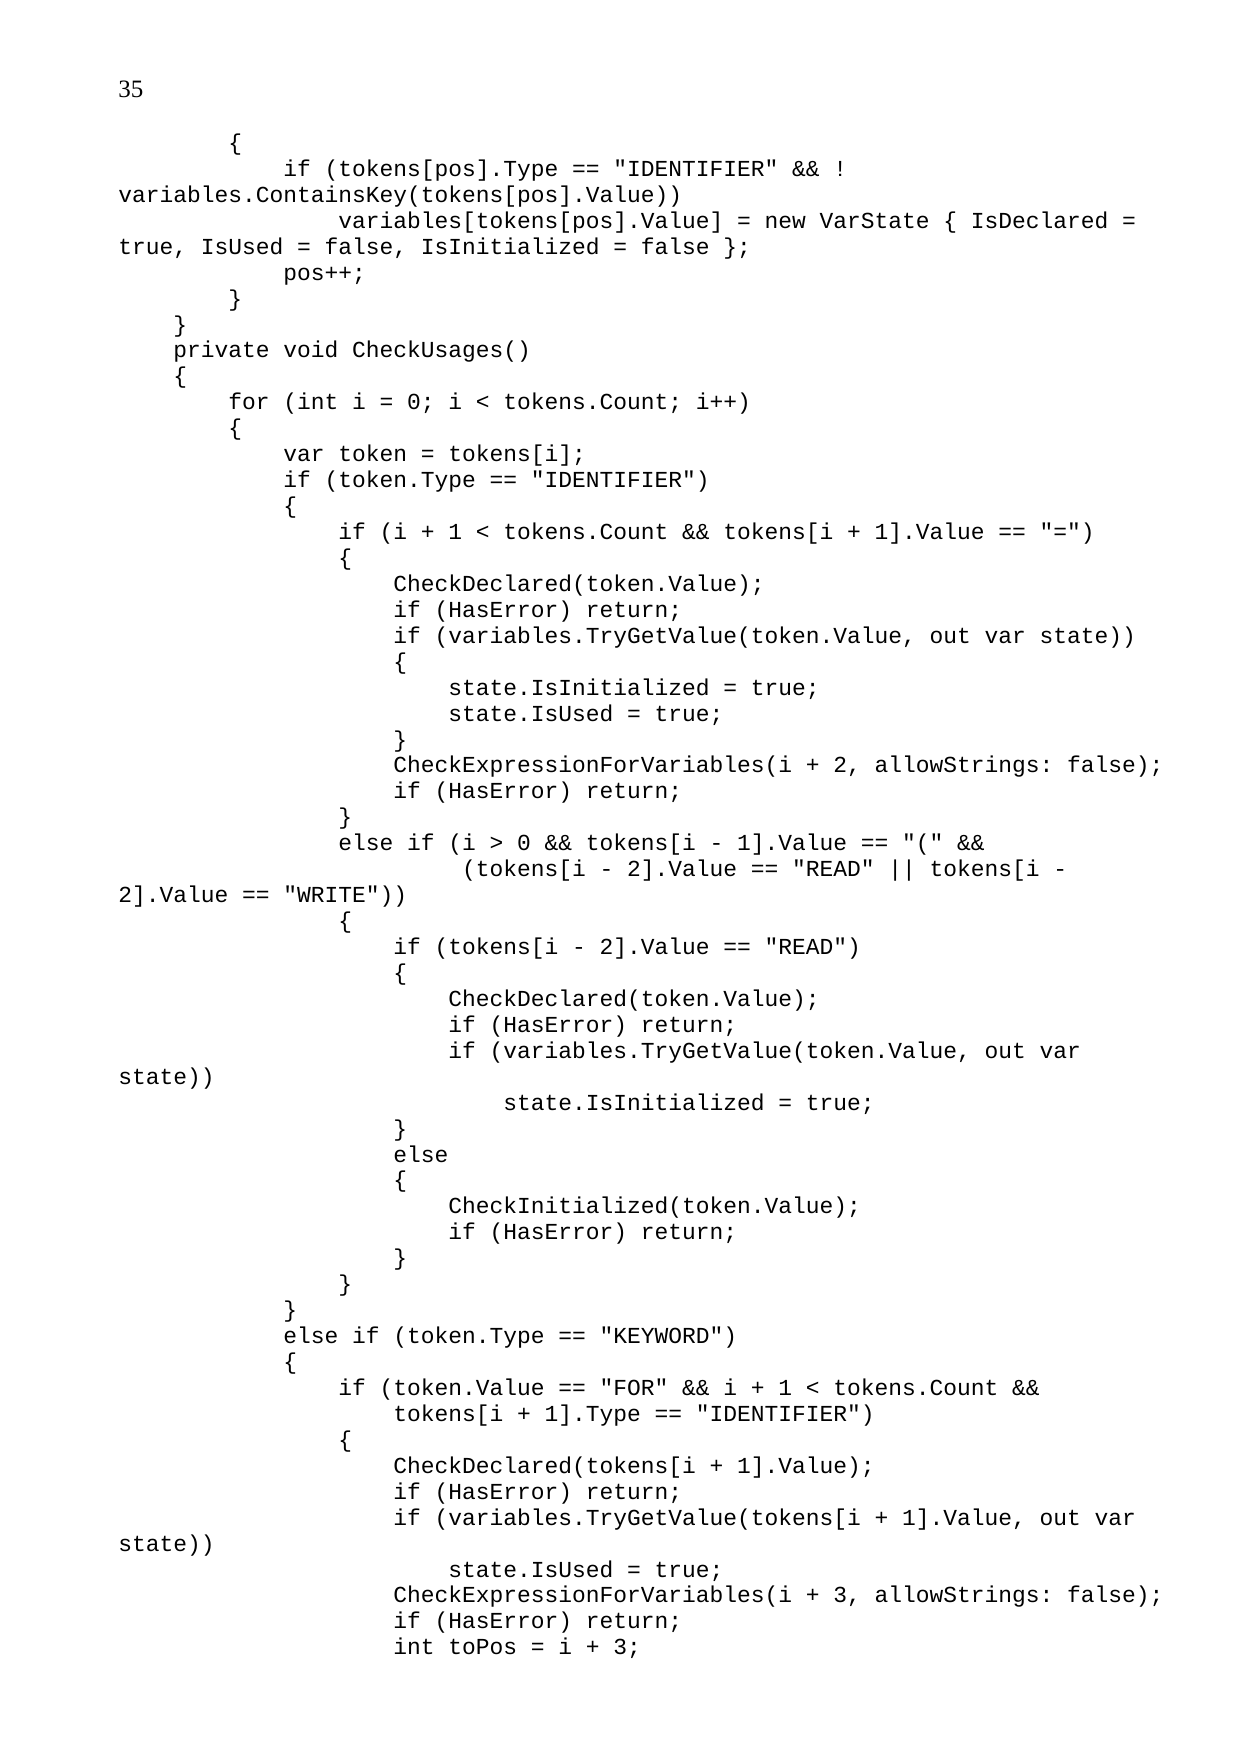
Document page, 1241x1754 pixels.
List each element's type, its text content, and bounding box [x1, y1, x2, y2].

text variables[tokens[pos].Value] = new VarState { IsDeclared = true, IsUsed = false, IsInitialized = false }; [118, 209, 1181, 261]
text CheckExpressionForVariables(i + 2, allowStrings: false); [118, 754, 1181, 780]
text tokens[i + 1].Type == "IDENTIFIER") [118, 1402, 1181, 1428]
text { [118, 1350, 1181, 1376]
text { [118, 961, 1181, 987]
text CheckExpressionForVariables(i + 3, allowStrings: false); [118, 1584, 1181, 1610]
text else if (token.Type == "KEYWORD") [118, 1324, 1181, 1350]
text int toPos = i + 3; [118, 1636, 1181, 1662]
text CheckDeclared(token.Value); [118, 987, 1181, 1013]
text { [118, 417, 1181, 443]
text state.IsUsed = true; [118, 702, 1181, 728]
text if (token.Type == "IDENTIFIER") [118, 468, 1181, 494]
text } [118, 1273, 1181, 1298]
text if (tokens[i - 2].Value == "READ") [118, 935, 1181, 961]
text if (variables.TryGetValue(tokens[i + 1].Value, out var state)) [118, 1506, 1181, 1558]
text } [118, 1247, 1181, 1273]
text } [118, 1117, 1181, 1143]
text if (tokens[pos].Type == "IDENTIFIER" && !variables.ContainsKey(tokens[pos].Value)) [118, 157, 1181, 209]
text } [118, 313, 1181, 339]
text } [118, 287, 1181, 313]
text { [118, 650, 1181, 676]
text (tokens[i - 2].Value == "READ" || tokens[i - 2].Value == "WRITE")) [118, 858, 1181, 909]
text { [118, 1428, 1181, 1454]
text { [118, 909, 1181, 935]
text CheckDeclared(token.Value); [118, 572, 1181, 598]
text if (variables.TryGetValue(token.Value, out var state)) [118, 624, 1181, 650]
text { [118, 494, 1181, 520]
text if (token.Value == "FOR" && i + 1 < tokens.Count && [118, 1376, 1181, 1402]
text if (variables.TryGetValue(token.Value, out var state)) [118, 1039, 1181, 1091]
text for (int i = 0; i < tokens.Count; i++) [118, 391, 1181, 417]
text else if (i > 0 && tokens[i - 1].Value == "(" && [118, 832, 1181, 858]
text } [118, 806, 1181, 832]
text state.IsInitialized = true; [118, 676, 1181, 702]
text var token = tokens[i]; [118, 443, 1181, 468]
text else [118, 1143, 1181, 1169]
text if (HasError) return; [118, 780, 1181, 806]
text CheckDeclared(tokens[i + 1].Value); [118, 1454, 1181, 1480]
text if (HasError) return; [118, 1013, 1181, 1039]
text if (HasError) return; [118, 598, 1181, 624]
text } [118, 1298, 1181, 1324]
text } [118, 728, 1181, 754]
text if (i + 1 < tokens.Count && tokens[i + 1].Value == "=") [118, 520, 1181, 546]
text private void CheckUsages() [118, 339, 1181, 365]
text state.IsUsed = true; [118, 1558, 1181, 1584]
text { [118, 365, 1181, 391]
text { [118, 131, 1181, 157]
text if (HasError) return; [118, 1221, 1181, 1247]
text pos++; [118, 261, 1181, 287]
text state.IsInitialized = true; [118, 1091, 1181, 1117]
text { [118, 546, 1181, 572]
text if (HasError) return; [118, 1610, 1181, 1636]
text if (HasError) return; [118, 1480, 1181, 1506]
text CheckInitialized(token.Value); [118, 1195, 1181, 1221]
text { [118, 1169, 1181, 1195]
